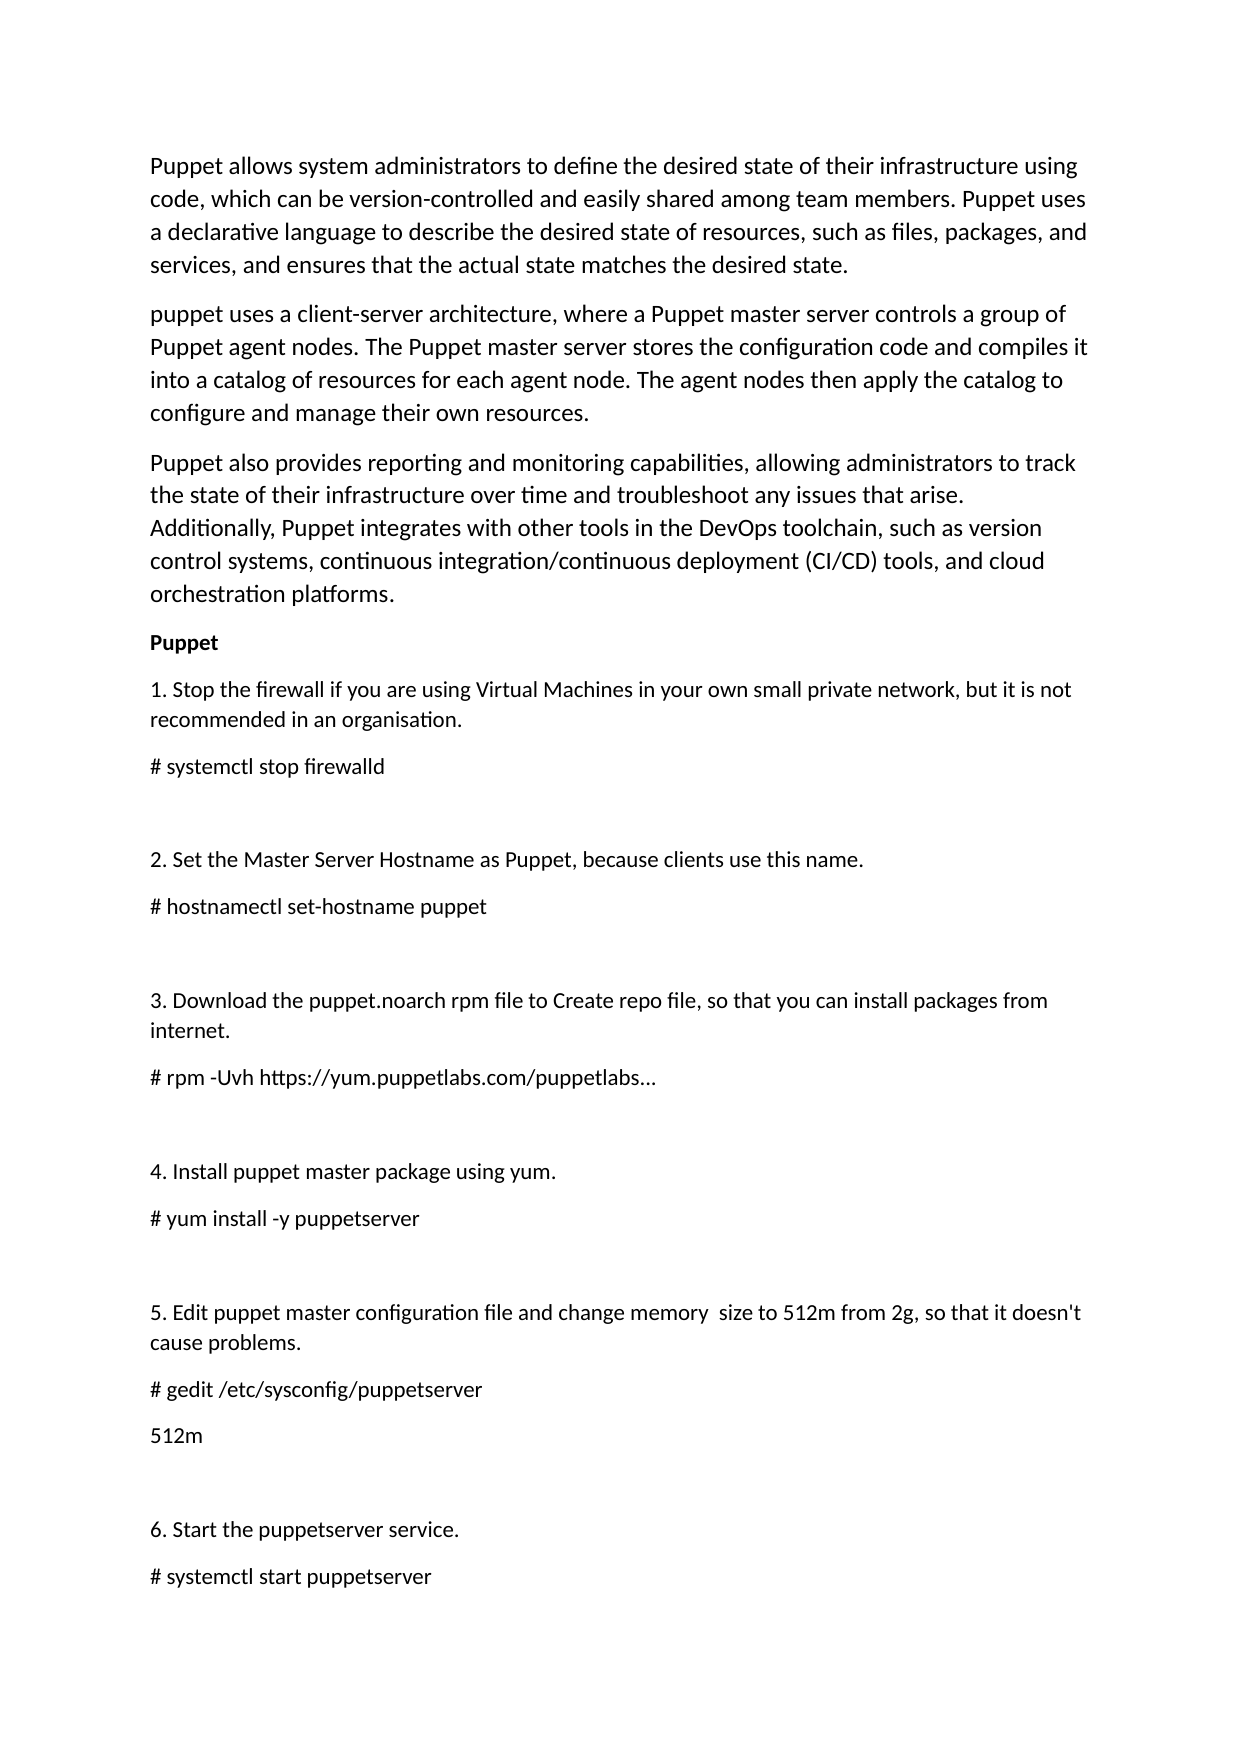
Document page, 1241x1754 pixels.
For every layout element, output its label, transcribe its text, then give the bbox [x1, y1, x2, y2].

text Puppet [150, 628, 1090, 656]
text # rpm -Uvh https://yum.puppetlabs.com/puppetlabs... [150, 1063, 1090, 1091]
text puppet uses a client-server architecture, where a Puppet master server controls a group of Puppet agent nodes. The Puppet master server stores the configuration code and compiles it into a catalog of resources for each agent node. The agent nodes then apply the catalog to configure and manage their own resources. [150, 298, 1090, 428]
text 6. Start the puppetserver service. [150, 1515, 1090, 1543]
text # hostnamectl set-hostname puppet [150, 892, 1090, 921]
text 4. Install puppet master package using yum. [150, 1157, 1090, 1185]
text # gedit /etc/sysconfig/puppetserver [150, 1375, 1090, 1403]
text Puppet also provides reporting and monitoring capabilities, allowing administrators to track the state of their infrastructure over time and troubleshoot any issues that arise. Additionally, Puppet integrates with other tools in the DevOps toolchain, such as version control systems, continuous integration/continuous deployment (CI/CD) tools, and cloud orchestration platforms. [150, 447, 1090, 609]
text 3. Download the puppet.noarch rpm file to Create repo file, so that you can install packages from internet. [150, 986, 1090, 1044]
text 512m [150, 1422, 1090, 1450]
text 5. Edit puppet master configuration file and change memory size to 512m from 2g, so that it doesn't cause problems. [150, 1298, 1090, 1356]
text Puppet allows system administrators to define the desired state of their infrastructure using code, which can be version-controlled and easily shared among team members. Puppet uses a declarative language to describe the desired state of resources, such as files, packages, and services, and ensures that the actual state matches the desired state. [150, 150, 1090, 279]
text 2. Set the Master Server Hostname as Puppet, because clients use this name. [150, 846, 1090, 874]
text # systemctl stop firewalld [150, 752, 1090, 780]
text 1. Stop the firewall if you are using Virtual Machines in your own small private network, but it is not recommended in an organisation. [150, 675, 1090, 733]
text # systemctl start puppetserver [150, 1562, 1090, 1590]
text # yum install -y puppetserver [150, 1204, 1090, 1232]
